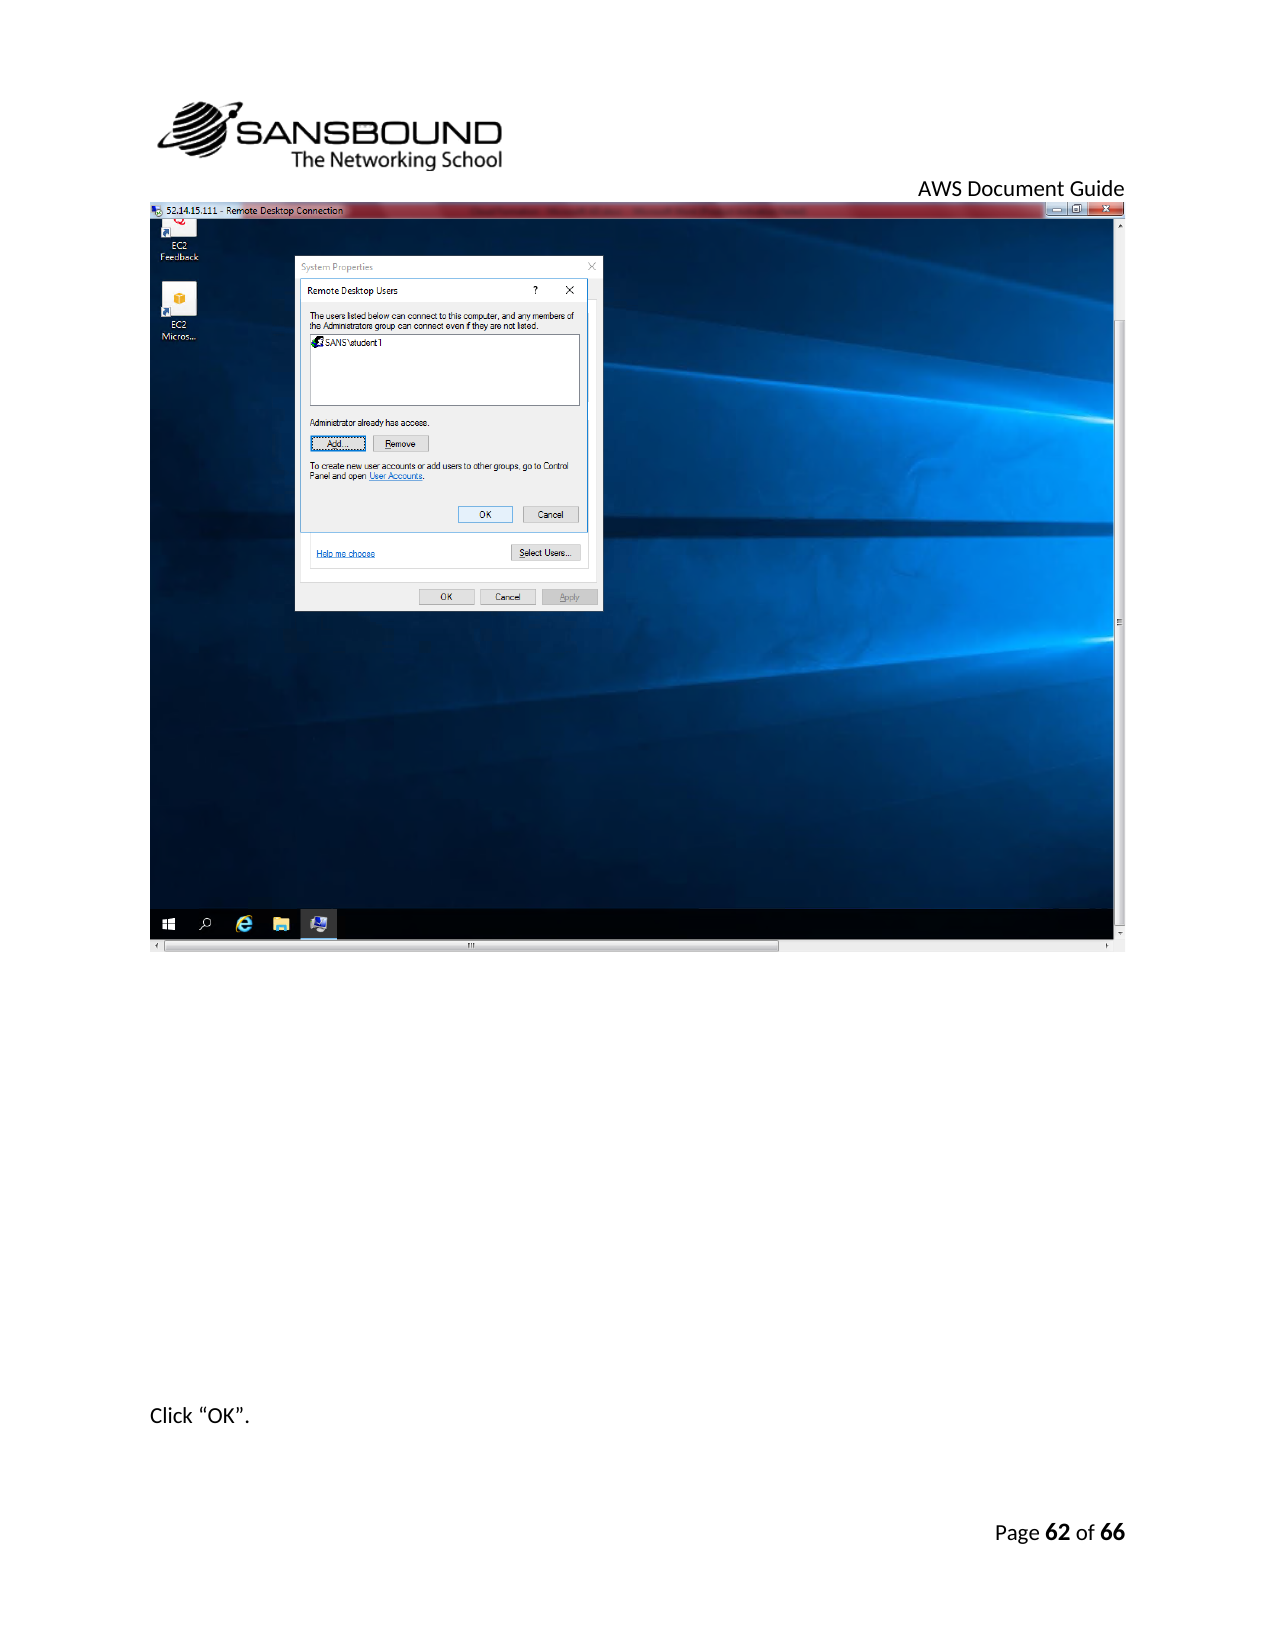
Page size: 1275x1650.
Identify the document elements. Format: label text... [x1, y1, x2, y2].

picture [150, 75, 514, 197]
text Click “OK”. [150, 1401, 1125, 1429]
picture [150, 202, 1125, 952]
